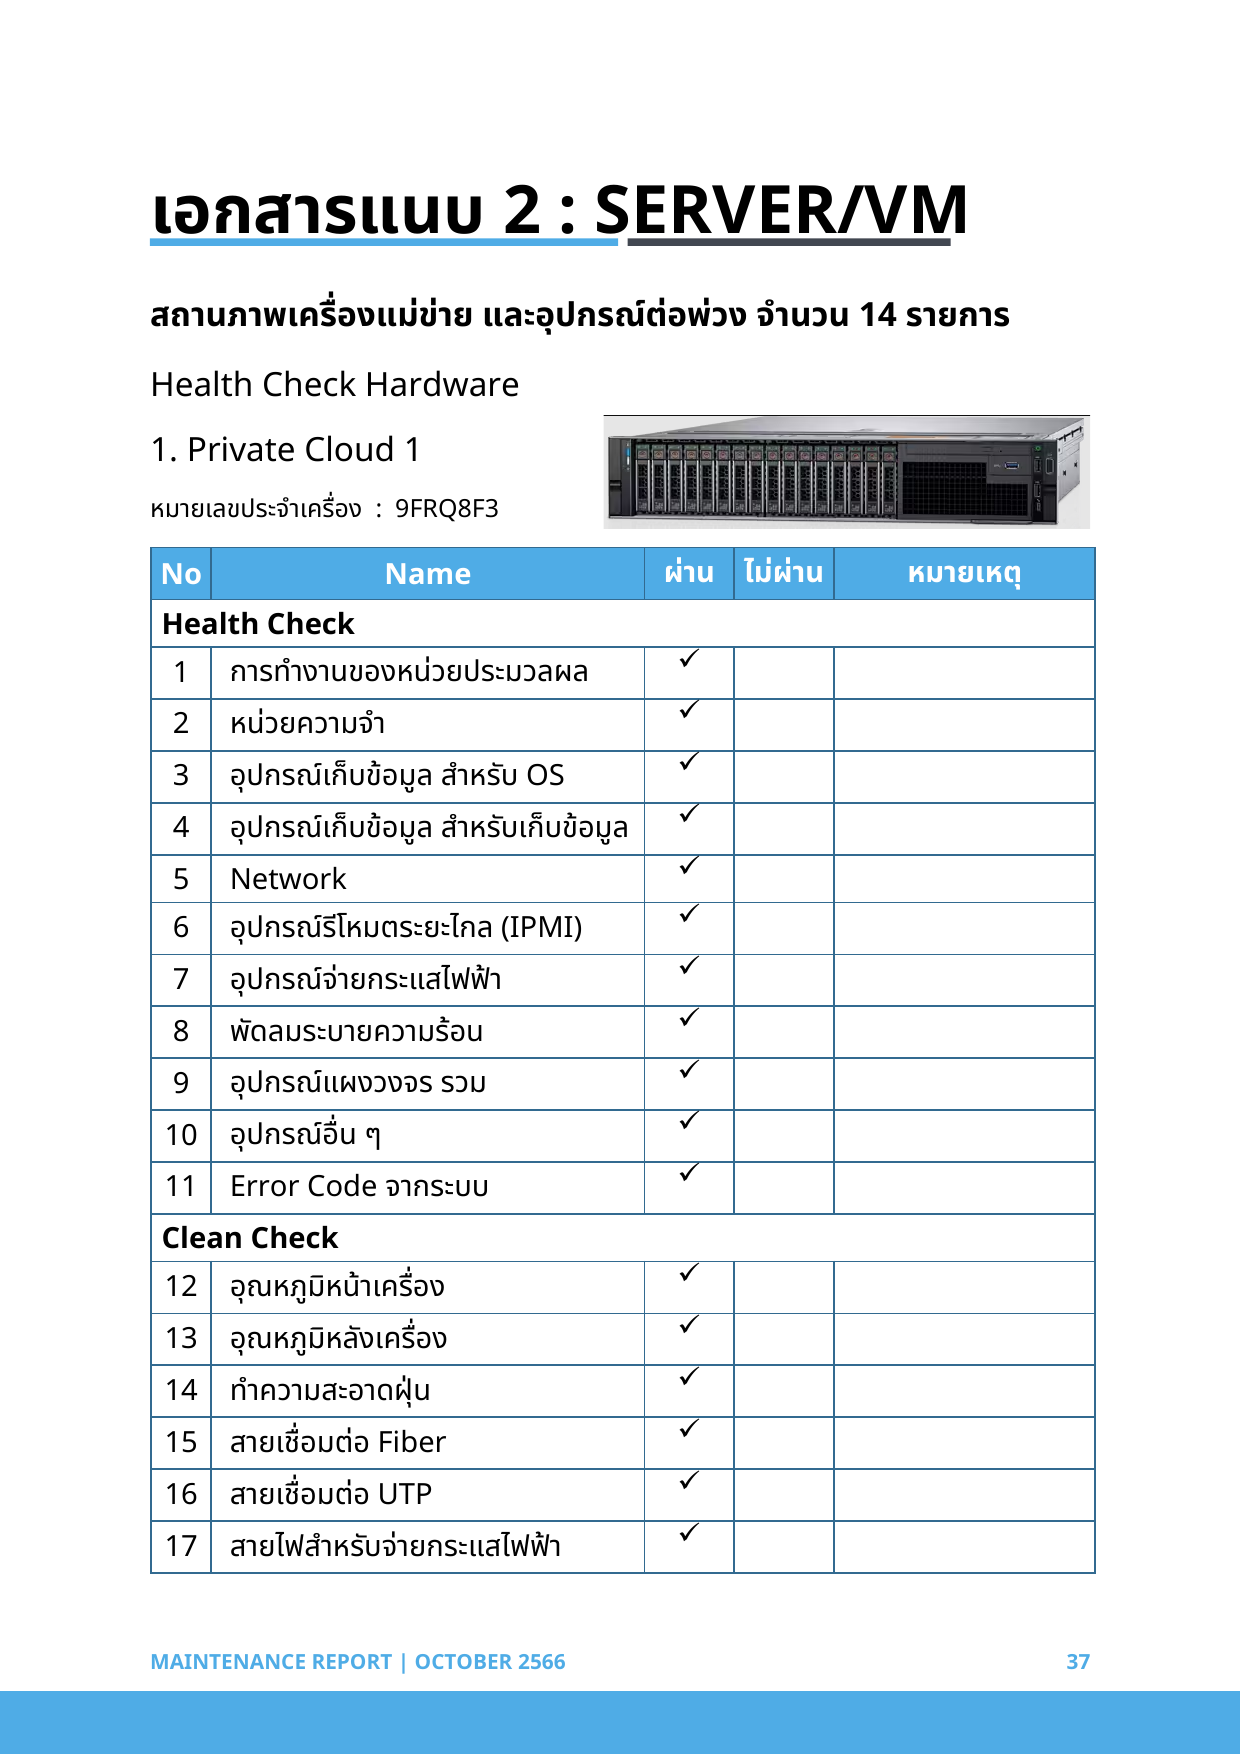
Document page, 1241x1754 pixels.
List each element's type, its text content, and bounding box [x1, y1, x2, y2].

table_cell [645, 1111, 733, 1161]
table_cell [645, 955, 733, 1005]
table_cell 8 [152, 1007, 210, 1057]
table_cell 11 [152, 1163, 210, 1213]
table_cell [835, 1470, 1094, 1520]
table_cell [645, 903, 733, 953]
table_cell อุปกรณ์แผงวงจร รวม [212, 1059, 644, 1109]
table_cell อุปกรณ์เก็บข้อมูล สำหรับเก็บข้อมูล [212, 804, 644, 854]
table_cell [735, 1007, 833, 1057]
table_cell 5 [152, 856, 210, 901]
table_cell [835, 1522, 1094, 1572]
table_cell อุณหภูมิหน้าเครื่อง [212, 1262, 644, 1312]
table_cell [645, 1418, 733, 1468]
table_cell Health Check [152, 600, 1094, 646]
table_cell [835, 903, 1094, 953]
table_cell [735, 1418, 833, 1468]
table_cell Clean Check [152, 1215, 1094, 1261]
table_cell [645, 1366, 733, 1416]
table_cell [835, 1418, 1094, 1468]
table_cell [735, 1163, 833, 1213]
table_cell อุปกรณ์จ่ายกระแสไฟฟ้า [212, 955, 644, 1005]
picture [603, 415, 1091, 529]
table_cell 12 [152, 1262, 210, 1312]
table_cell [735, 1470, 833, 1520]
table_cell [835, 1163, 1094, 1213]
table_header ผ่าน [645, 548, 733, 599]
table_cell สายเชื่อมต่อ UTP [212, 1470, 644, 1520]
table_cell 17 [152, 1522, 210, 1572]
table_cell 15 [152, 1418, 210, 1468]
table_cell Error Code จากระบบ [212, 1163, 644, 1213]
table_cell [735, 1366, 833, 1416]
table_cell [645, 1262, 733, 1312]
table_cell 2 [152, 700, 210, 750]
table_cell [835, 648, 1094, 698]
table_cell 9 [152, 1059, 210, 1109]
table_cell 10 [152, 1111, 210, 1161]
table_cell สายเชื่อมต่อ Fiber [212, 1418, 644, 1468]
table_cell [835, 752, 1094, 802]
table_header ไม่ผ่าน [735, 548, 833, 599]
table_cell [735, 955, 833, 1005]
table_cell [835, 1366, 1094, 1416]
table_cell [735, 648, 833, 698]
table_cell 4 [152, 804, 210, 854]
table_cell 14 [152, 1366, 210, 1416]
table_cell [835, 1059, 1094, 1109]
table_cell การทำงานของหน่วยประมวลผล [212, 648, 644, 698]
table_cell [835, 856, 1094, 901]
table_cell 6 [152, 903, 210, 953]
table_cell [735, 700, 833, 750]
table_cell อุณหภูมิหลังเครื่อง [212, 1314, 644, 1364]
table_cell [735, 903, 833, 953]
table_cell [735, 752, 833, 802]
table_cell 3 [152, 752, 210, 802]
table_cell [835, 1262, 1094, 1312]
table_cell [835, 1111, 1094, 1161]
table_header Name [212, 548, 644, 599]
table_cell [645, 752, 733, 802]
subtitle สถานภาพเครื่องแม่ข่าย และอุปกรณ์ต่อพ่วง จำนวน 14 รายการ [150, 291, 1090, 341]
table_cell [645, 648, 733, 698]
table_cell [735, 1262, 833, 1312]
table_cell อุปกรณ์เก็บข้อมูล สำหรับ OS [212, 752, 644, 802]
table_cell อุปกรณ์รีโหมตระยะไกล (IPMI) [212, 903, 644, 953]
table_cell ทำความสะอาดฝุ่น [212, 1366, 644, 1416]
table_cell [835, 804, 1094, 854]
table_cell 7 [152, 955, 210, 1005]
table_cell [645, 1470, 733, 1520]
table_cell พัดลมระบายความร้อน [212, 1007, 644, 1057]
table_cell อุปกรณ์อื่น ๆ [212, 1111, 644, 1161]
table_cell 1 [152, 648, 210, 698]
table_cell [735, 1314, 833, 1364]
table_cell [645, 1163, 733, 1213]
table_cell [645, 700, 733, 750]
table_cell สายไฟสำหรับจ่ายกระแสไฟฟ้า [212, 1522, 644, 1572]
table_cell Network [212, 856, 644, 901]
table_cell [735, 804, 833, 854]
table_cell [735, 1059, 833, 1109]
text 1. Private Cloud 1 [150, 426, 603, 471]
text หมายเลขประจำเครื่อง : 9FRQ8F3 [150, 491, 603, 529]
table_cell [835, 1007, 1094, 1057]
table_cell [735, 1111, 833, 1161]
table_cell [735, 856, 833, 901]
table_cell หน่วยความจำ [212, 700, 644, 750]
table_cell [645, 1314, 733, 1364]
table_header หมายเหตุ [835, 548, 1094, 599]
table_header No [152, 548, 210, 599]
table_cell [645, 1059, 733, 1109]
subtitle เอกสารแนบ 2 : SERVER/VM [150, 162, 1090, 263]
table_cell [645, 856, 733, 901]
table_cell [835, 1314, 1094, 1364]
table_cell [645, 1007, 733, 1057]
table_cell [735, 1522, 833, 1572]
table_cell 16 [152, 1470, 210, 1520]
table_cell [835, 700, 1094, 750]
table_cell 13 [152, 1314, 210, 1364]
text Health Check Hardware [150, 361, 1090, 407]
table_cell [645, 1522, 733, 1572]
table_cell [645, 804, 733, 854]
table_cell [835, 955, 1094, 1005]
